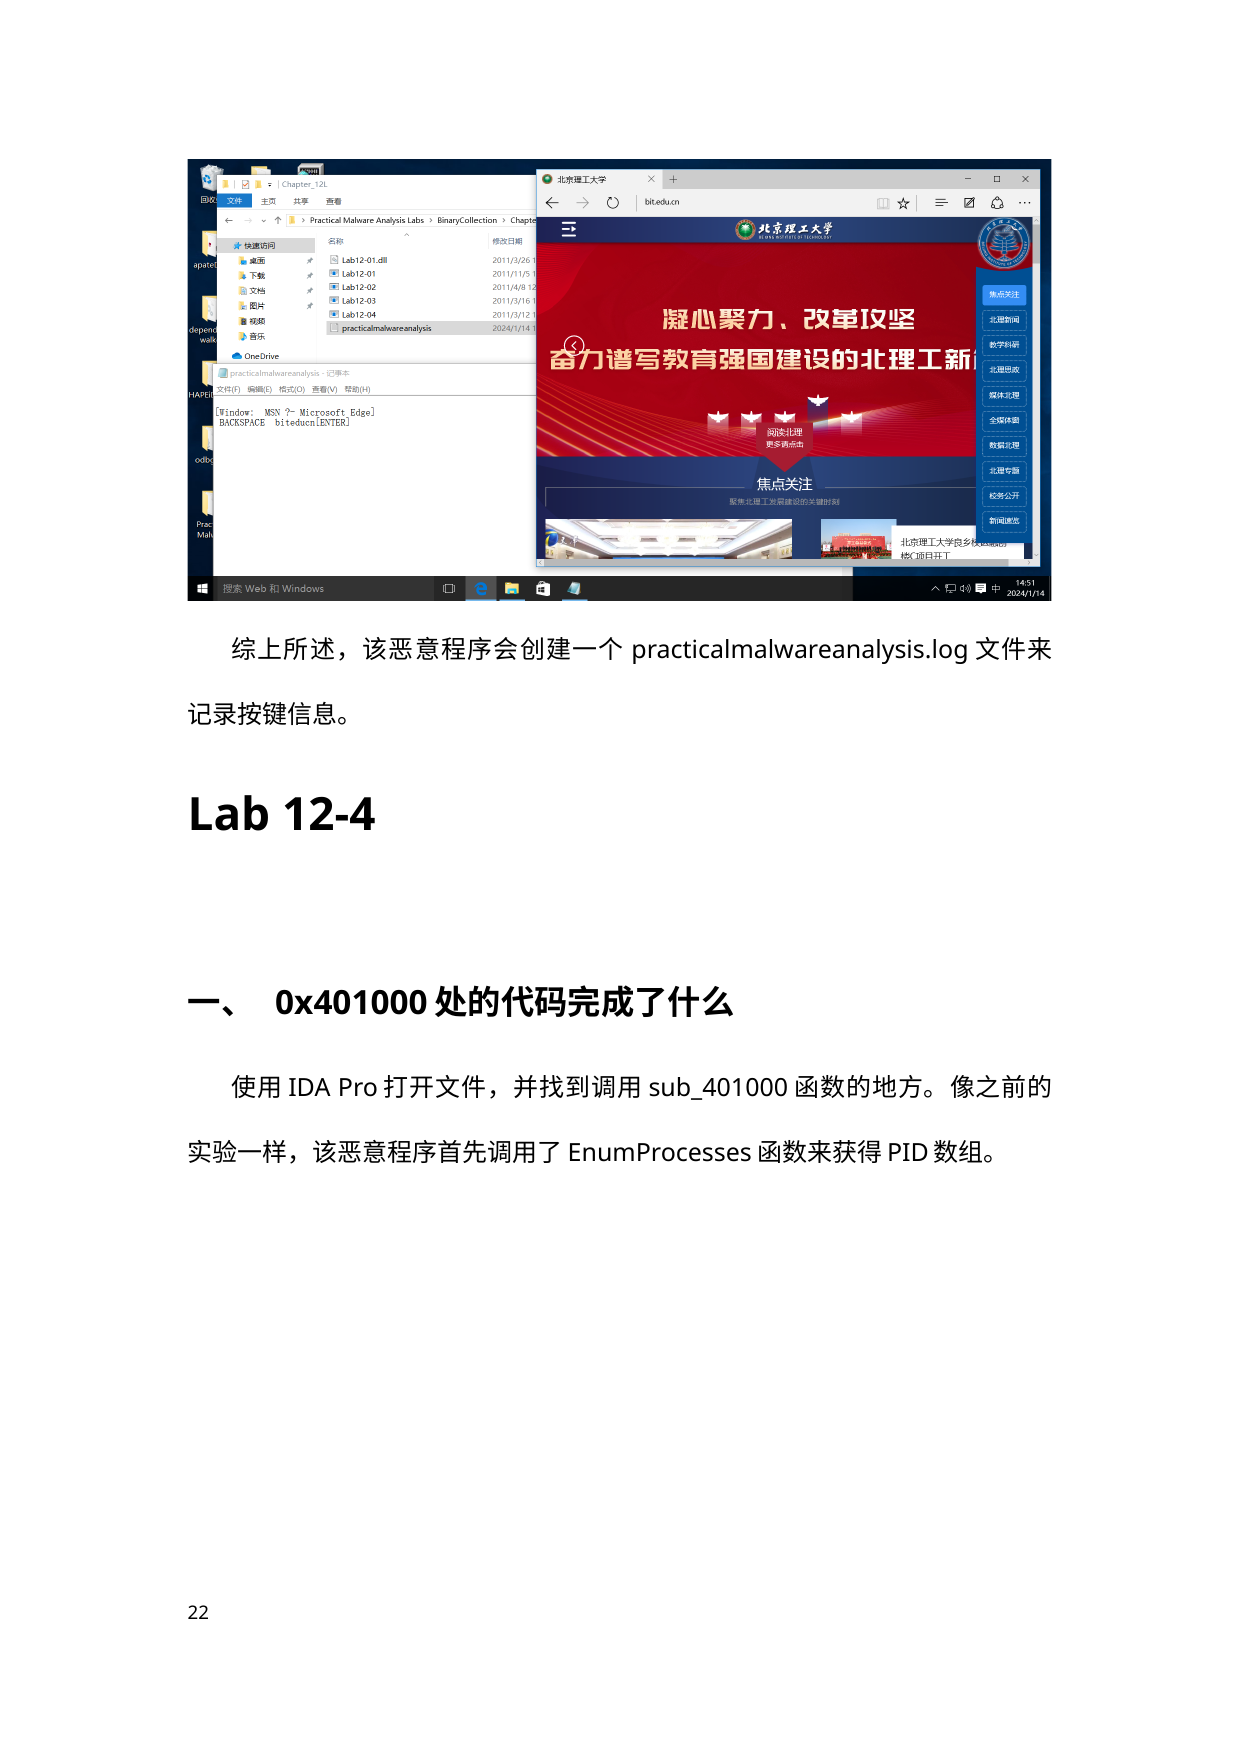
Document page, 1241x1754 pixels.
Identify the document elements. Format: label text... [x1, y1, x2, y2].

picture [187, 159, 1052, 601]
text 使用IDA Pro打开文件，并找到调用sub_401000函数的地方。像之前的实验一样，该恶意程序首先调用了EnumProcesses函数来获得PID数组。 [187, 1053, 1053, 1183]
subtitle Lab 12-4 [187, 780, 1053, 845]
text 综上所述，该恶意程序会创建一个practicalmalwareanalysis.log文件来记录按键信息。 [187, 615, 1053, 745]
subtitle 0x401000处的代码完成了什么 [187, 967, 1053, 1032]
